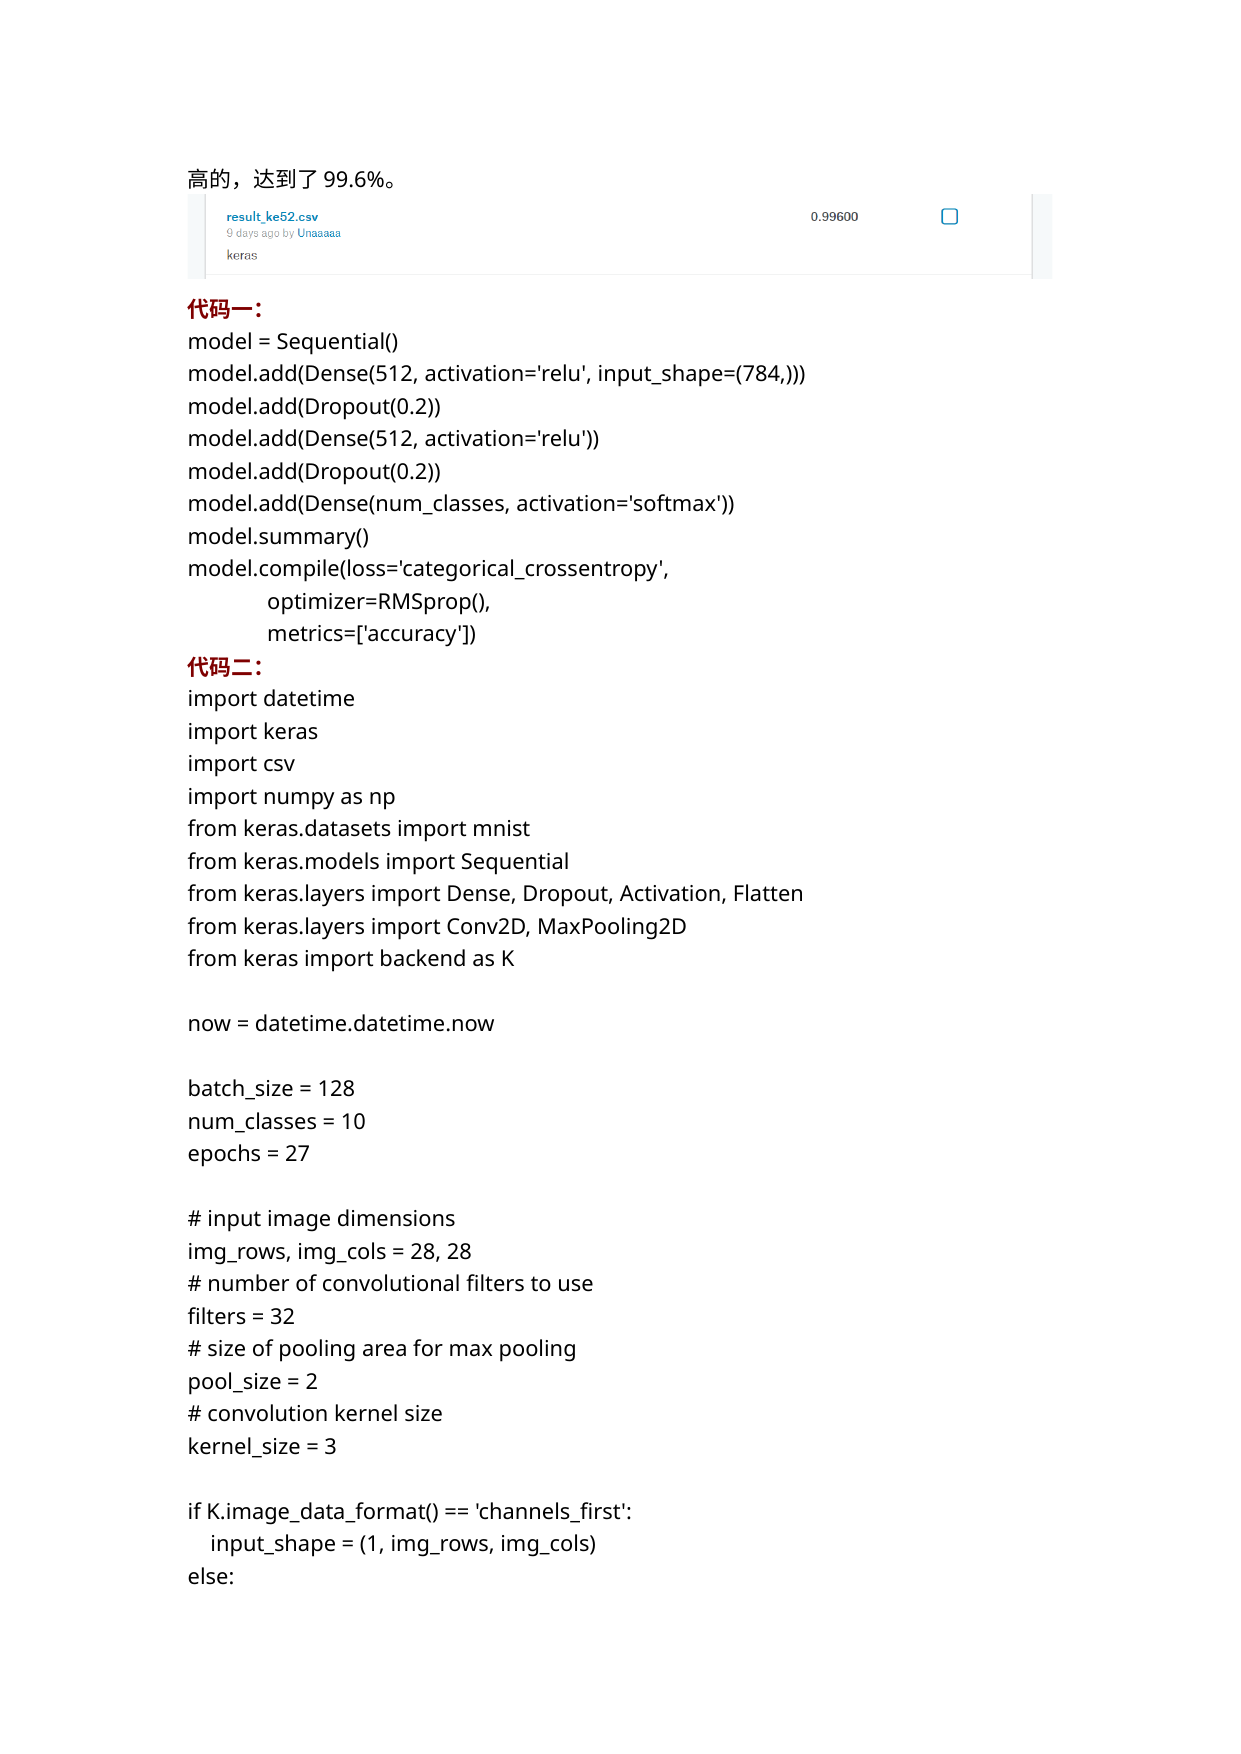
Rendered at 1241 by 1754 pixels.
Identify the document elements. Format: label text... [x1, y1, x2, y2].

text epochs = 27 [187, 1137, 1053, 1169]
text from keras.layers import Conv2D, MaxPooling2D [187, 909, 1053, 942]
text img_rows, img_cols = 28, 28 [187, 1234, 1053, 1267]
text model.add(Dropout(0.2)) [187, 454, 1053, 487]
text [187, 162, 1053, 194]
text pool_size = 2 [187, 1364, 1053, 1397]
text # number of convolutional filters to use [187, 1267, 1053, 1299]
text model.add(Dense(512, activation='relu', input_shape=(784,))) [187, 357, 1053, 389]
text optimizer=RMSprop(), [187, 584, 1053, 617]
text if K.image_data_format() == 'channels_first': [187, 1494, 1053, 1527]
text model.add(Dropout(0.2)) [187, 389, 1053, 422]
text model.compile(loss='categorical_crossentropy', [187, 552, 1053, 584]
text model.add(Dense(512, activation='relu')) [187, 422, 1053, 454]
text metrics=['accuracy']) [187, 617, 1053, 649]
text kernel_size = 3 [187, 1429, 1053, 1462]
text from keras import backend as K [187, 942, 1053, 974]
text from keras.layers import Dense, Dropout, Activation, Flatten [187, 877, 1053, 909]
text model = Sequential() [187, 324, 1053, 357]
text # input image dimensions [187, 1202, 1053, 1234]
text else: [187, 1559, 1053, 1592]
text input_shape = (1, img_rows, img_cols) [187, 1527, 1053, 1559]
text import datetime [187, 682, 1053, 714]
text filters = 32 [187, 1299, 1053, 1332]
text from keras.datasets import mnist [187, 812, 1053, 844]
text batch_size = 128 [187, 1072, 1053, 1104]
text model.summary() [187, 519, 1053, 552]
text from keras.models import Sequential [187, 844, 1053, 877]
text now = datetime.datetime.now [187, 1007, 1053, 1039]
text import numpy as np [187, 779, 1053, 812]
text model.add(Dense(num_classes, activation='softmax')) [187, 487, 1053, 519]
text import csv [187, 747, 1053, 779]
text # convolution kernel size [187, 1397, 1053, 1429]
text # size of pooling area for max pooling [187, 1332, 1053, 1364]
text import keras [187, 714, 1053, 747]
picture [187, 194, 1053, 279]
text 代码一： [187, 292, 1053, 324]
text 代码二： [187, 649, 1053, 682]
text num_classes = 10 [187, 1104, 1053, 1137]
